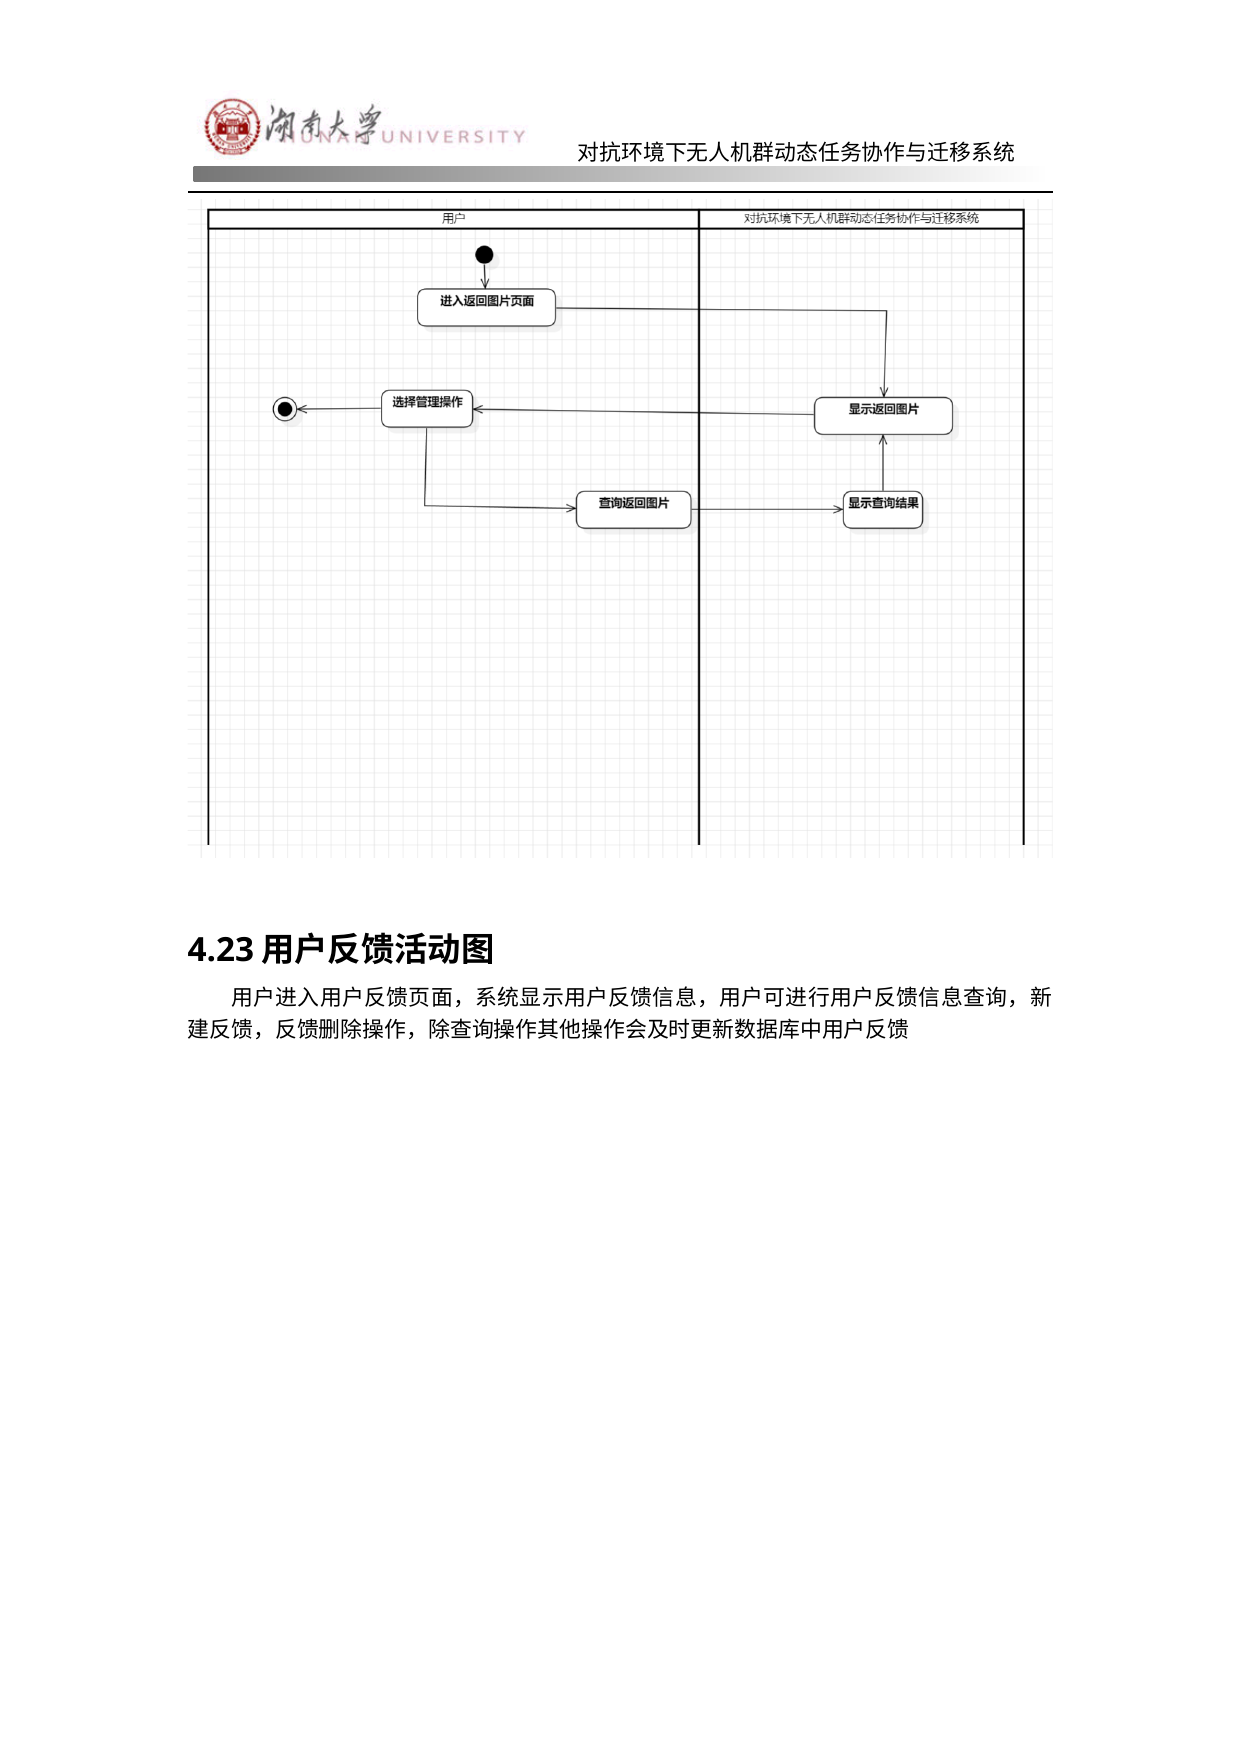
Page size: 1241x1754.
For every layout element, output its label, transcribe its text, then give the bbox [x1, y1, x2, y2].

text 4.23用户反馈活动图 [187, 914, 1053, 979]
picture [187, 199, 1053, 858]
picture [187, 88, 548, 160]
text 用户进入用户反馈页面，系统显示用户反馈信息，用户可进行用户反馈信息查询，新建反馈，反馈删除操作，除查询操作其他操作会及时更新数据库中用户反馈 [187, 979, 1053, 1044]
